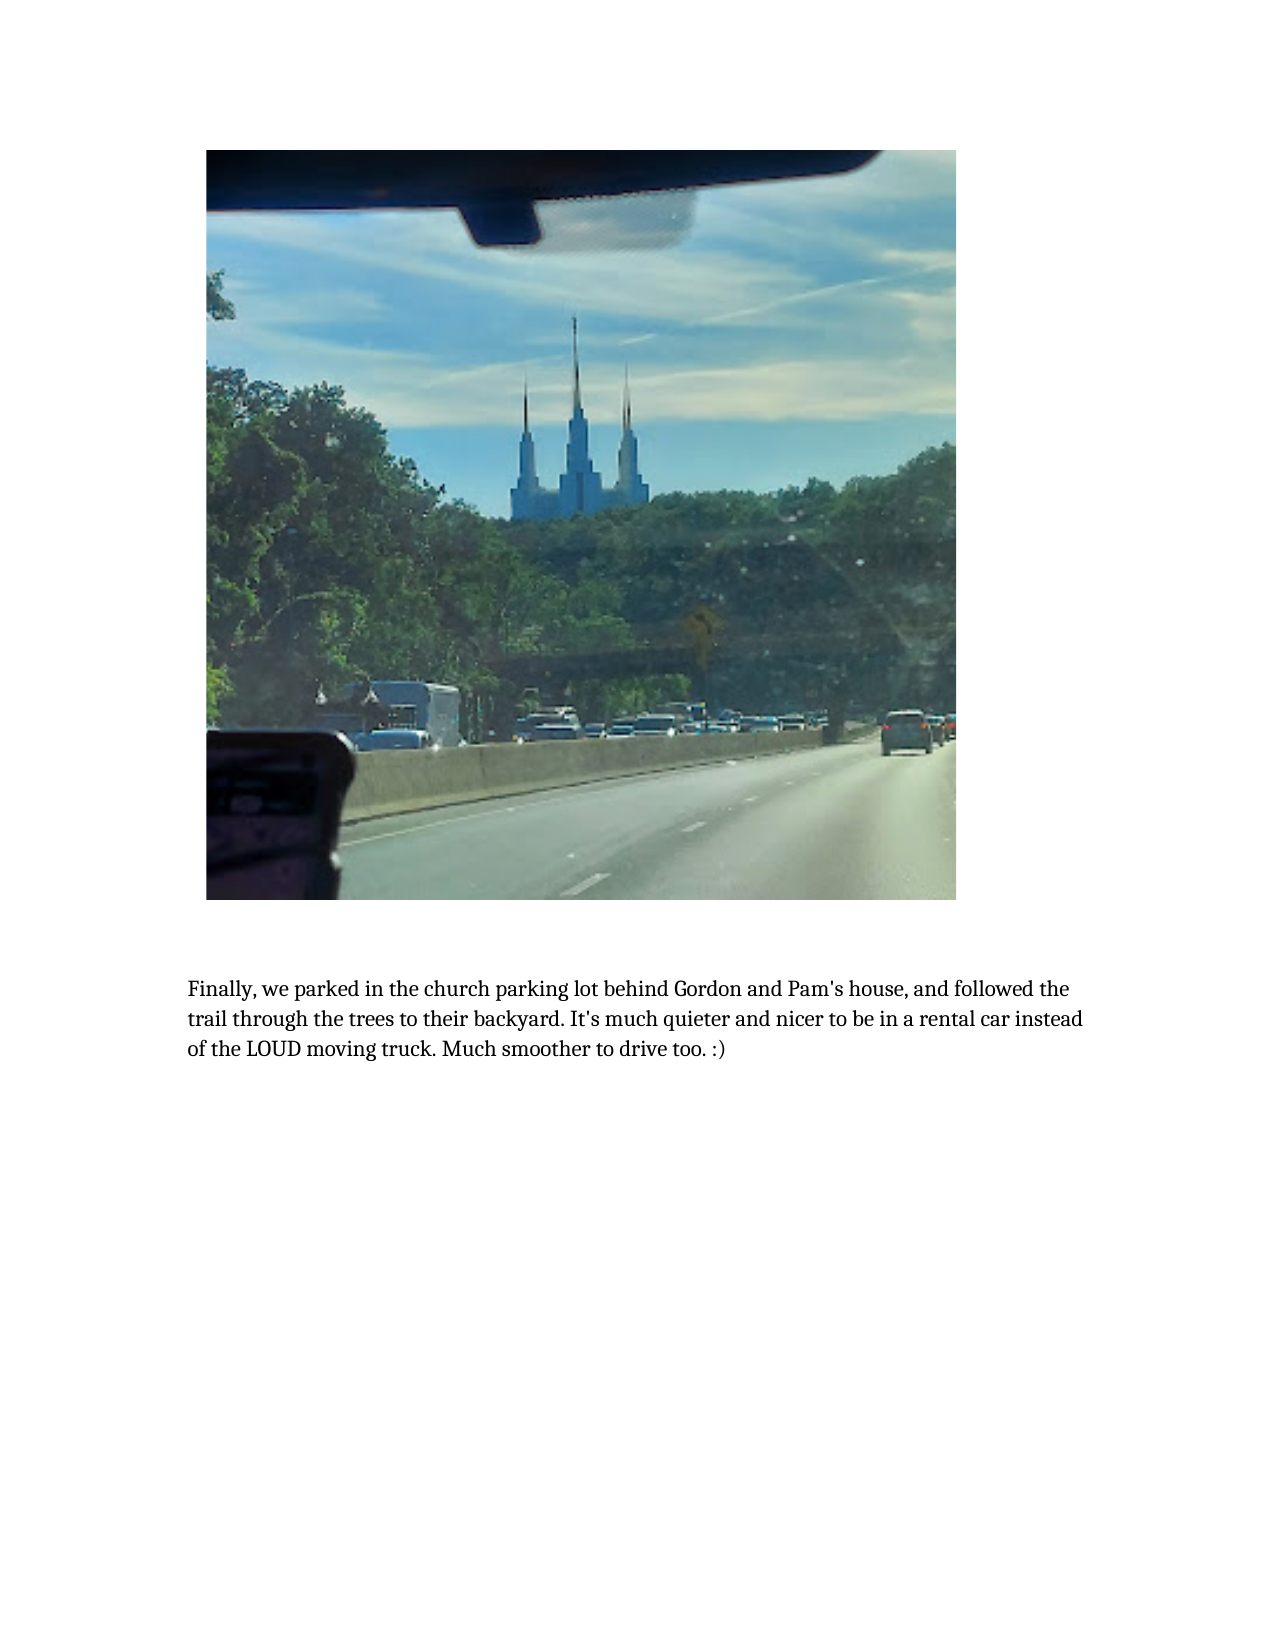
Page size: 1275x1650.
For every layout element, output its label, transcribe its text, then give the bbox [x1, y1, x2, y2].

text Finally, we parked in the church parking lot behind Gordon and Pam's house, and followed the trail through the trees to their backyard. It's much quieter and nicer to be in a rental car instead of the LOUD moving truck. Much smoother to drive too. :) [187, 976, 1087, 1062]
picture [206, 150, 957, 900]
